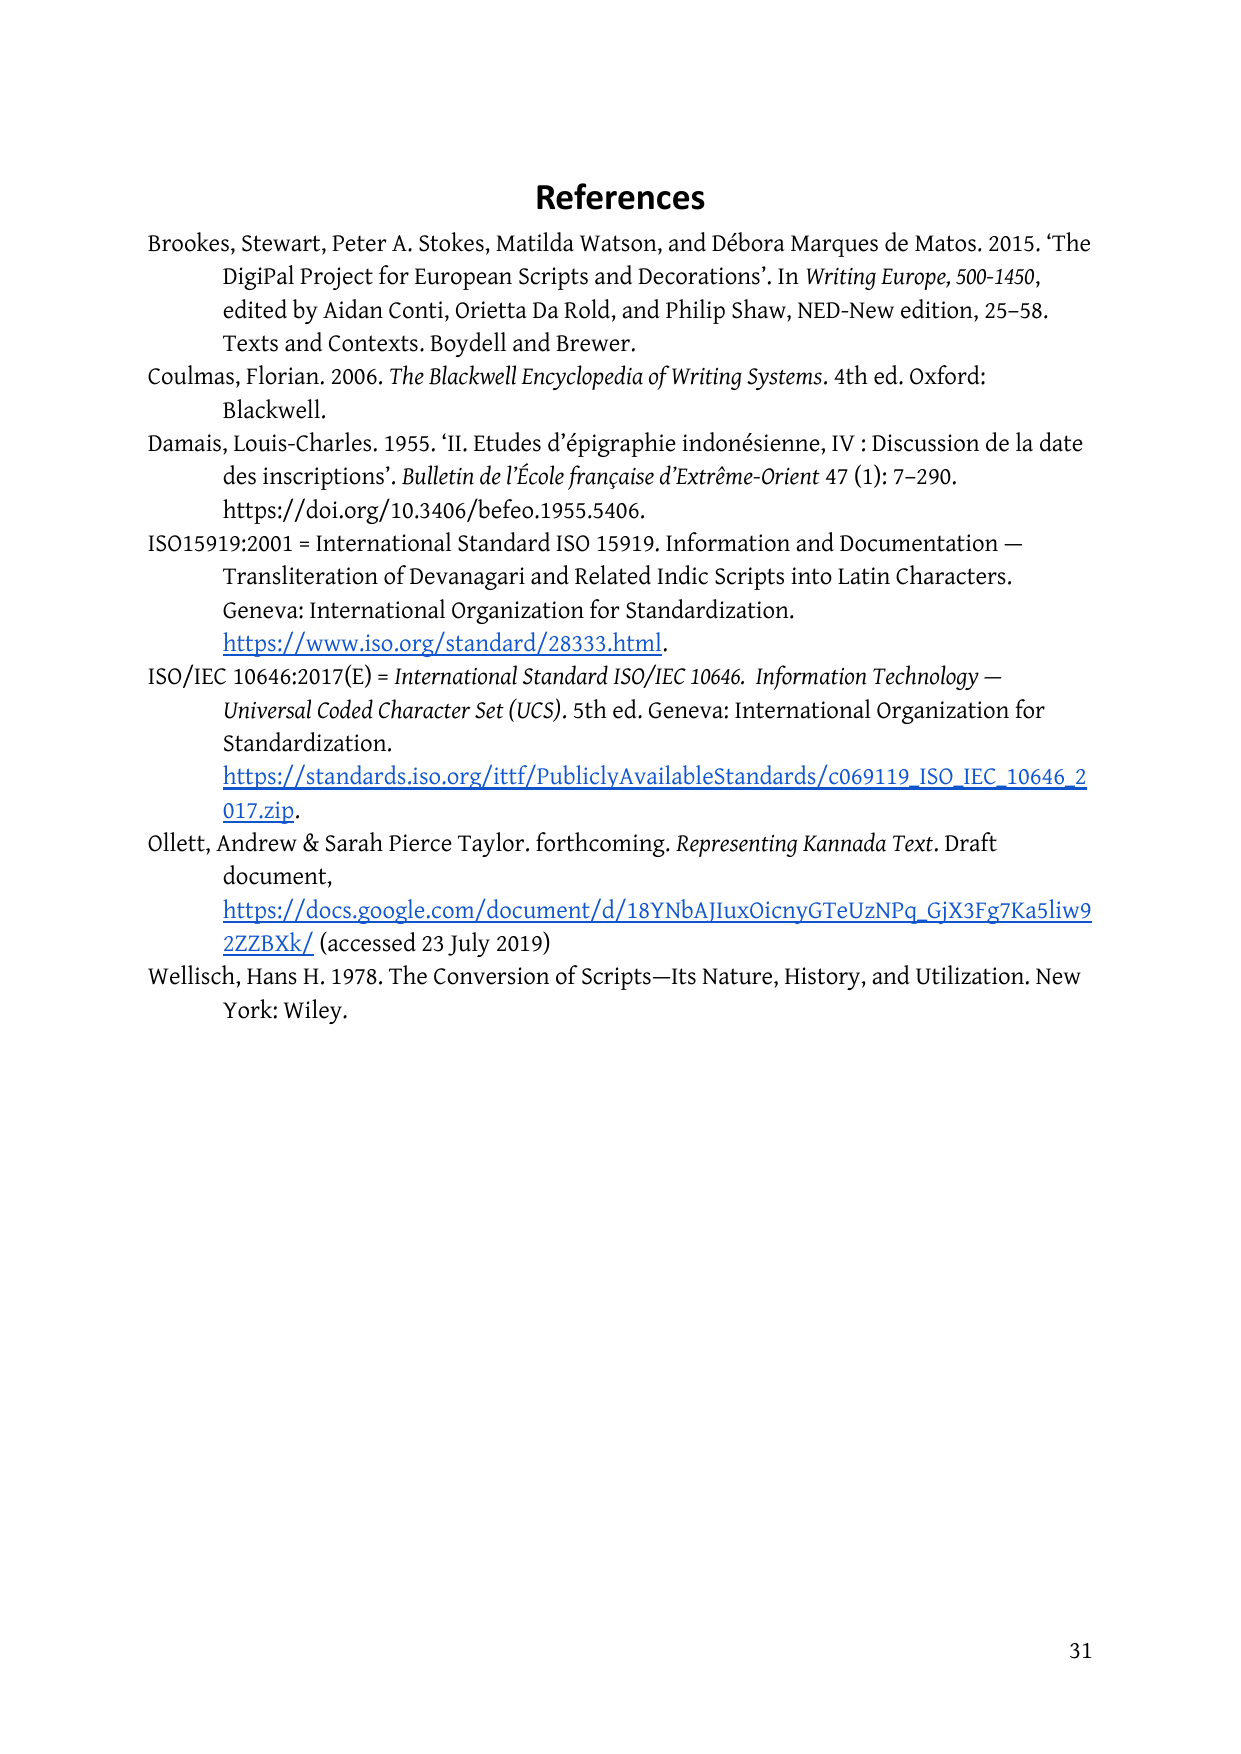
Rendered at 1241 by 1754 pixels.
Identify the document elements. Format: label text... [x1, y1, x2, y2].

text ISO/IEC 10646:2017(E) = International Standard ISO/IEC 10646. Information Technology — Universal Coded Character Set (UCS). 5th ed. Geneva: International Organization for Standardization. https://standards.iso.org/ittf/PubliclyAvailableStandards/c069119_ISO_IEC_10646_2017.zip. [148, 658, 1092, 825]
text Coulmas, Florian. 2006. The Blackwell Encyclopedia of Writing Systems. 4th ed. Oxford: Blackwell. [148, 358, 1092, 425]
text Ollett, Andrew & Sarah Pierce Taylor. forthcoming. Representing Kannada Text. Draft document, https://docs.google.com/document/d/18YNbAJIuxOicnyGTeUzNPq_GjX3Fg7Ka5liw92ZZBXk/ (accessed 23 July 2019) [148, 825, 1092, 958]
text Wellisch, Hans H. 1978. The Conversion of Scripts—Its Nature, History, and Utilization. New York: Wiley. [148, 958, 1092, 1025]
text Brookes, Stewart, Peter A. Stokes, Matilda Watson, and Débora Marques de Matos. 2015. ‘The DigiPal Project for European Scripts and Decorations’. In Writing Europe, 500-1450, edited by Aidan Conti, Orietta Da Rold, and Philip Shaw, NED-New edition, 25–58. Texts and Contexts. Boydell and Brewer. [148, 225, 1092, 358]
subtitle References [148, 173, 1092, 218]
text ISO15919:2001 = International Standard ISO 15919. Information and Documentation — Transliteration of Devanagari and Related Indic Scripts into Latin Characters. Geneva: International Organization for Standardization. https://www.iso.org/standard/28333.html. [148, 525, 1092, 658]
text Damais, Louis-Charles. 1955. ‘II. Etudes d’épigraphie indonésienne, IV : Discussion de la date des inscriptions’. Bulletin de l’École française d’Extrême-Orient 47 (1): 7–290. https://doi.org/10.3406/befeo.1955.5406. [148, 425, 1092, 525]
